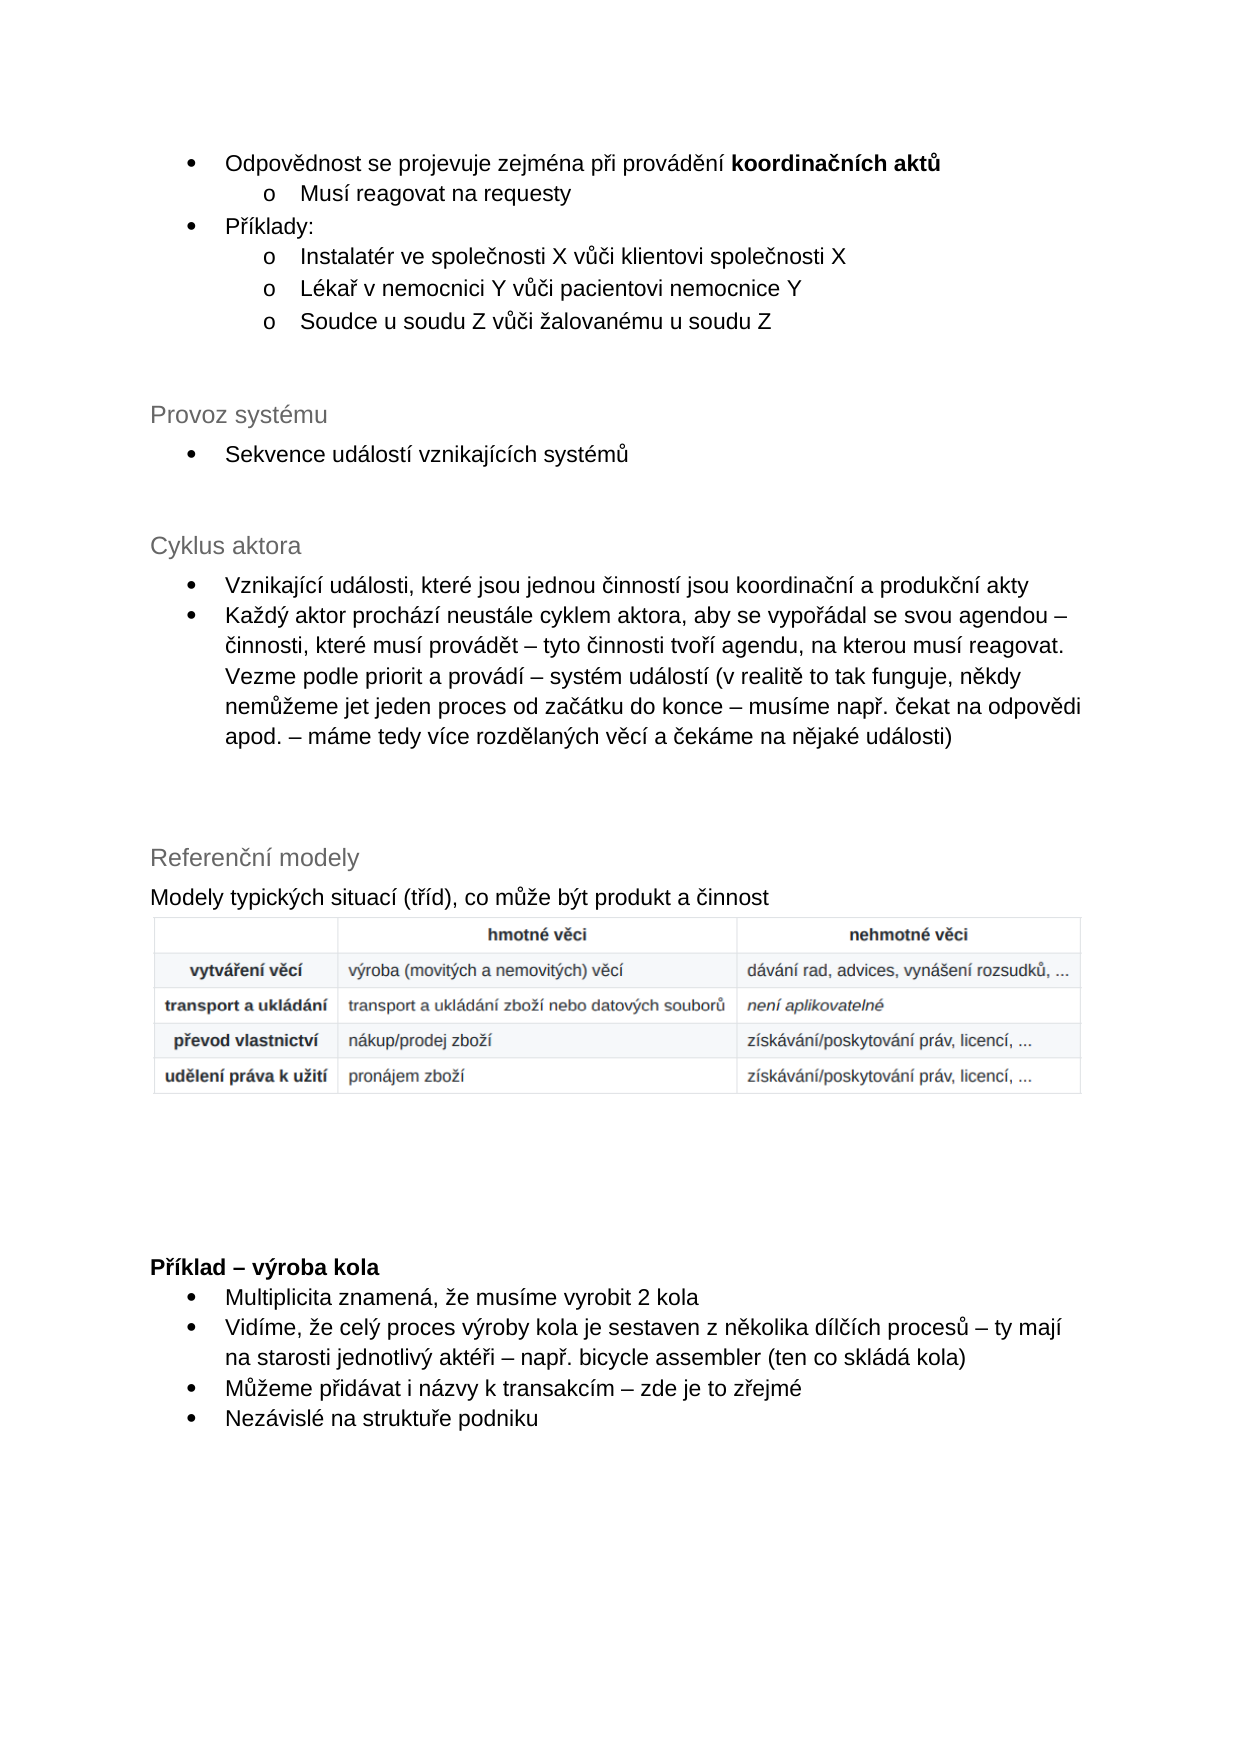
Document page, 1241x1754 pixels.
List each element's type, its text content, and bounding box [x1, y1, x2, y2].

list Musí reagovat na requesty [262, 180, 1090, 208]
text Příklad – výroba kola [150, 1254, 1090, 1280]
list Sekvence událostí vznikajících systémů [187, 441, 1090, 467]
list Každý aktor prochází neustále cyklem aktora, aby se vypořádal se svou agendou – činnosti, které musí provádět – tyto činnosti tvoří agendu, na kterou musí reagovat. Vezme podle priorit a provádí – systém událostí (v realitě to tak funguje, někdy nemůžeme jet jeden proces od začátku do konce – musíme např. čekat na odpovědi apod. – máme tedy více rozdělaných věcí a čekáme na nějaké události) [187, 602, 1090, 749]
list Příklady: [187, 213, 1090, 239]
list Můžeme přidávat i názvy k transakcím – zde je to zřejmé [187, 1374, 1090, 1401]
subtitle Cyklus aktora [150, 531, 1090, 559]
list Multiplicita znamená, že musíme vyrobit 2 kola [187, 1284, 1090, 1310]
subtitle Referenční modely [150, 843, 1090, 872]
list Odpovědnost se projevuje zejména při provádění koordinačních aktů [187, 150, 1090, 176]
subtitle Provoz systému [150, 400, 1090, 428]
list Vidíme, že celý proces výroby kola je sestaven z několika dílčích procesů – ty mají na starosti jednotlivý aktéři – např. bicycle assembler (ten co skládá kola) [187, 1314, 1090, 1371]
picture [150, 914, 1091, 1099]
list Soudce u soudu Z vůči žalovanému u soudu Z [262, 308, 1090, 336]
text Modely typických situací (tříd), co může být produkt a činnost [150, 884, 1090, 911]
list Instalatér ve společnosti X vůči klientovi společnosti X [262, 243, 1090, 271]
list Lékař v nemocnici Y vůči pacientovi nemocnice Y [262, 275, 1090, 304]
list Nezávislé na struktuře podniku [187, 1405, 1090, 1431]
list Vznikající události, které jsou jednou činností jsou koordinační a produkční akty [187, 572, 1090, 598]
